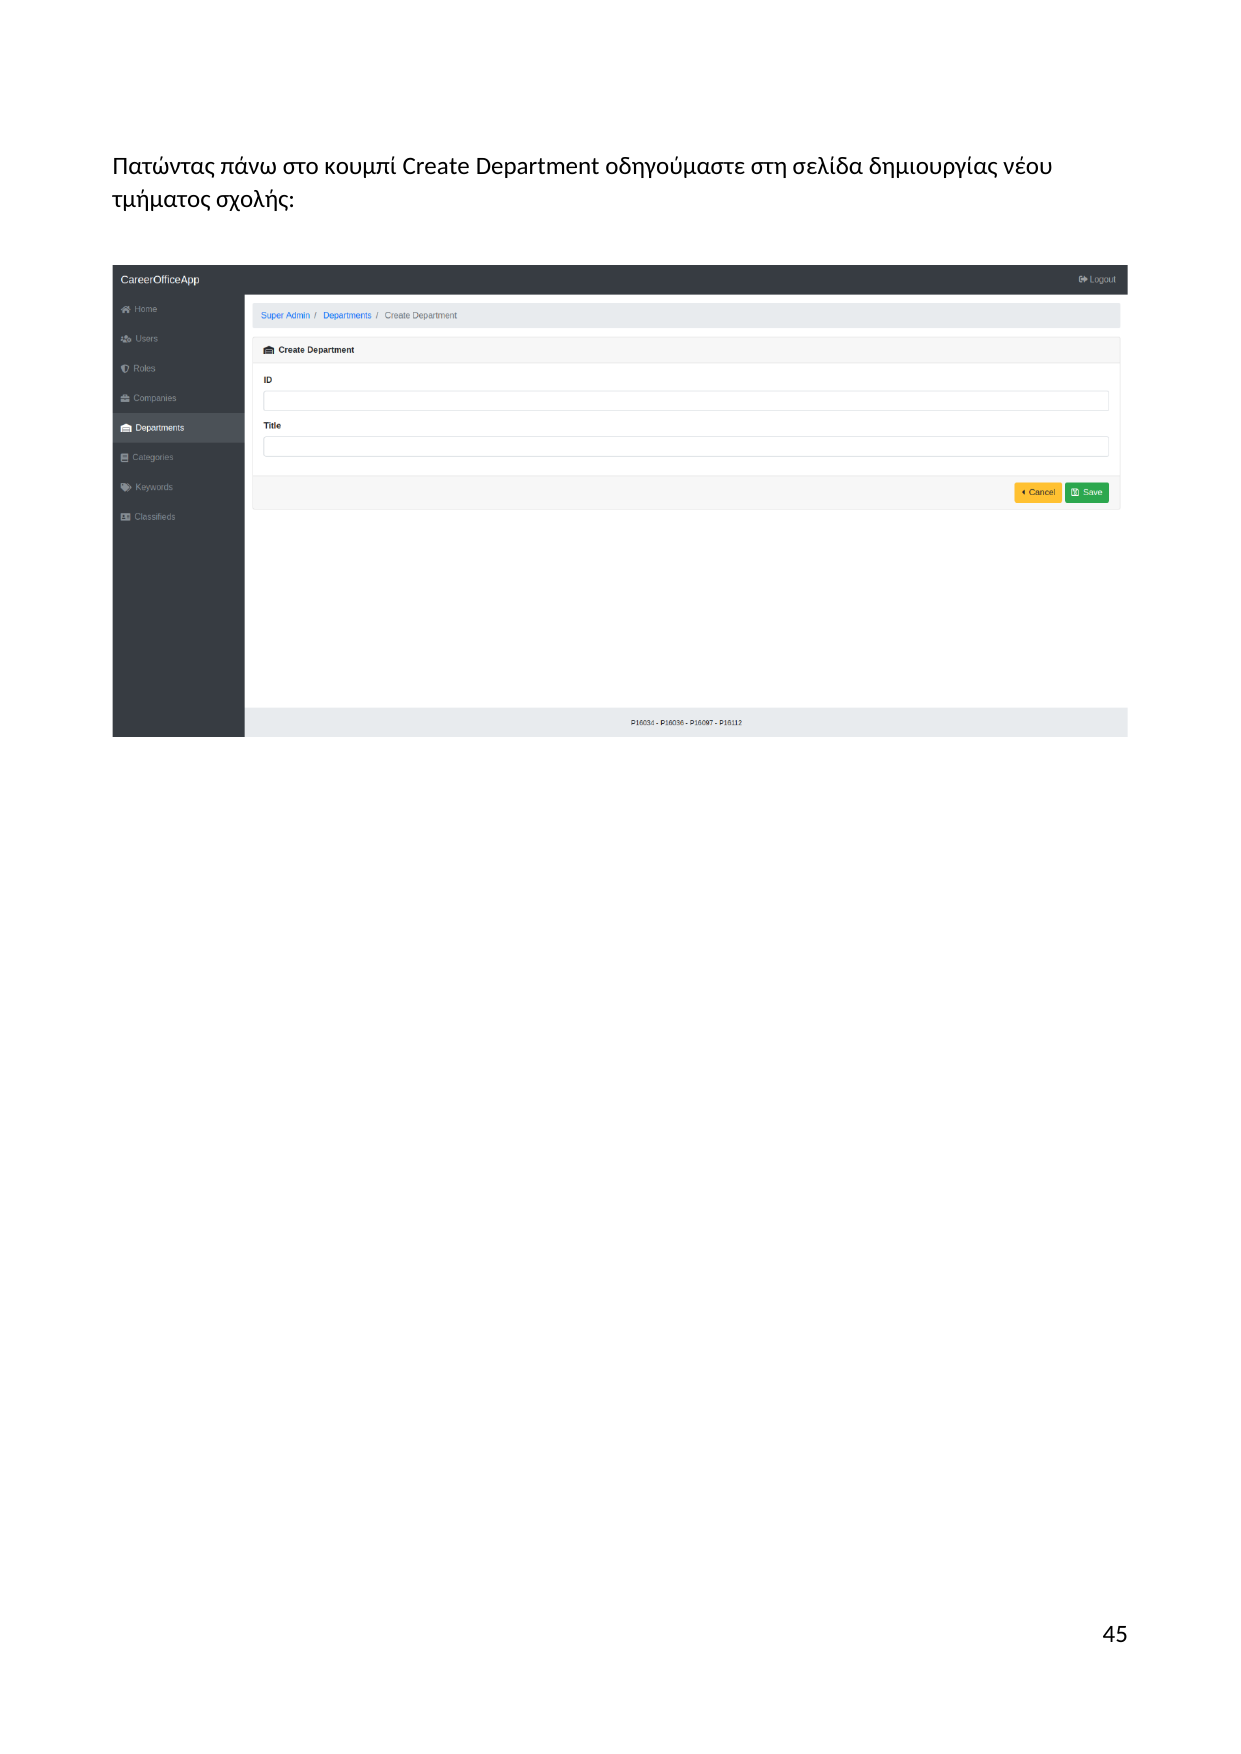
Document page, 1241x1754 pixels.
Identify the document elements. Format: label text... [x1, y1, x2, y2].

picture [112, 265, 1128, 737]
text Πατώντας πάνω στο κουμπί Create Department οδηγούμαστε στη σελίδα δημιουργίας νέου τμήματος σχολής: [112, 150, 1128, 213]
